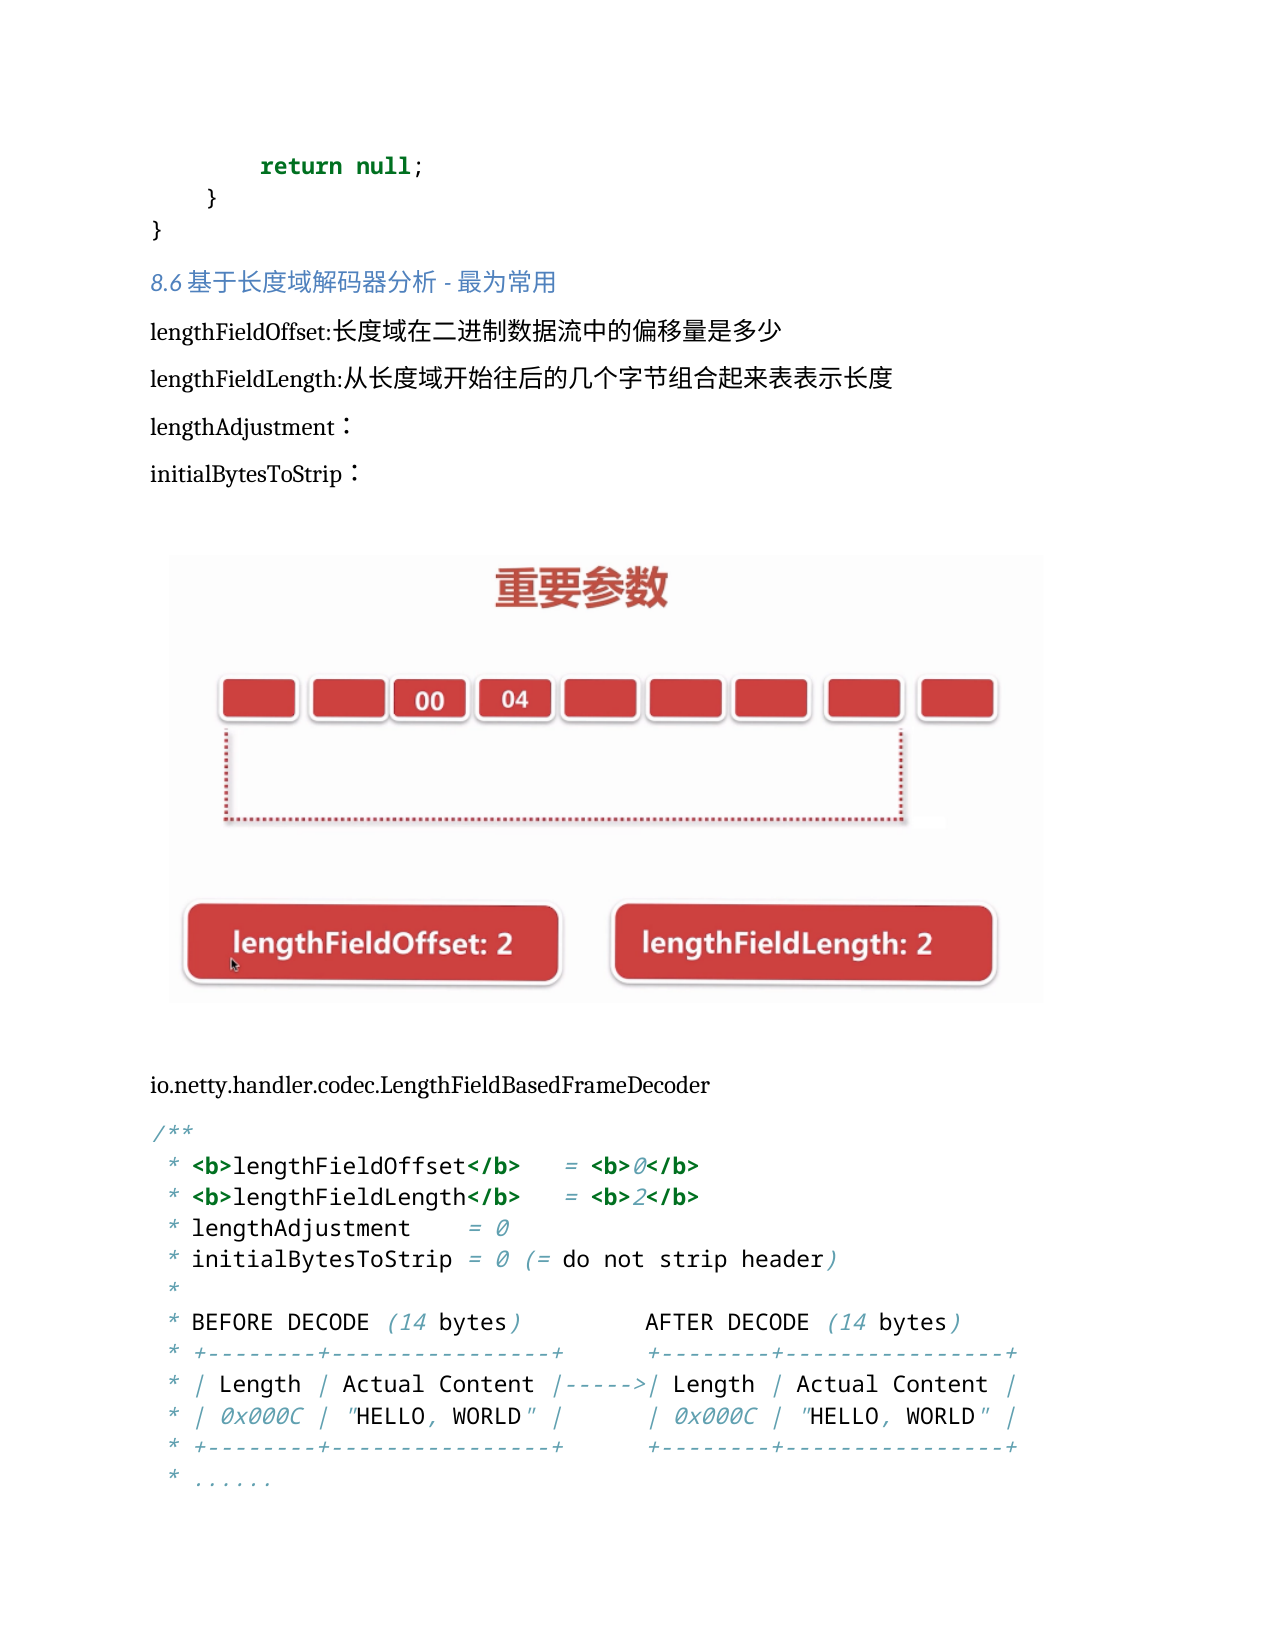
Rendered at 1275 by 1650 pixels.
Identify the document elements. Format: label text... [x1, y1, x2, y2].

text lengthFieldLength:从长度域开始往后的几个字节组合起来表表示长度 [150, 365, 1125, 394]
text initialBytesToStrip： [150, 460, 1125, 489]
picture [168, 555, 1044, 1003]
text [150, 1118, 1125, 1493]
text lengthFieldOffset:长度域在二进制数据流中的偏移量是多少 [150, 317, 1125, 346]
text io.netty.handler.codec.LengthFieldBasedFrameDecoder [150, 1071, 1125, 1100]
text lengthAdjustment： [150, 412, 1125, 441]
subtitle 8.6 基于长度域解码器分析 - 最为常用 [150, 264, 1125, 299]
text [150, 150, 1125, 244]
